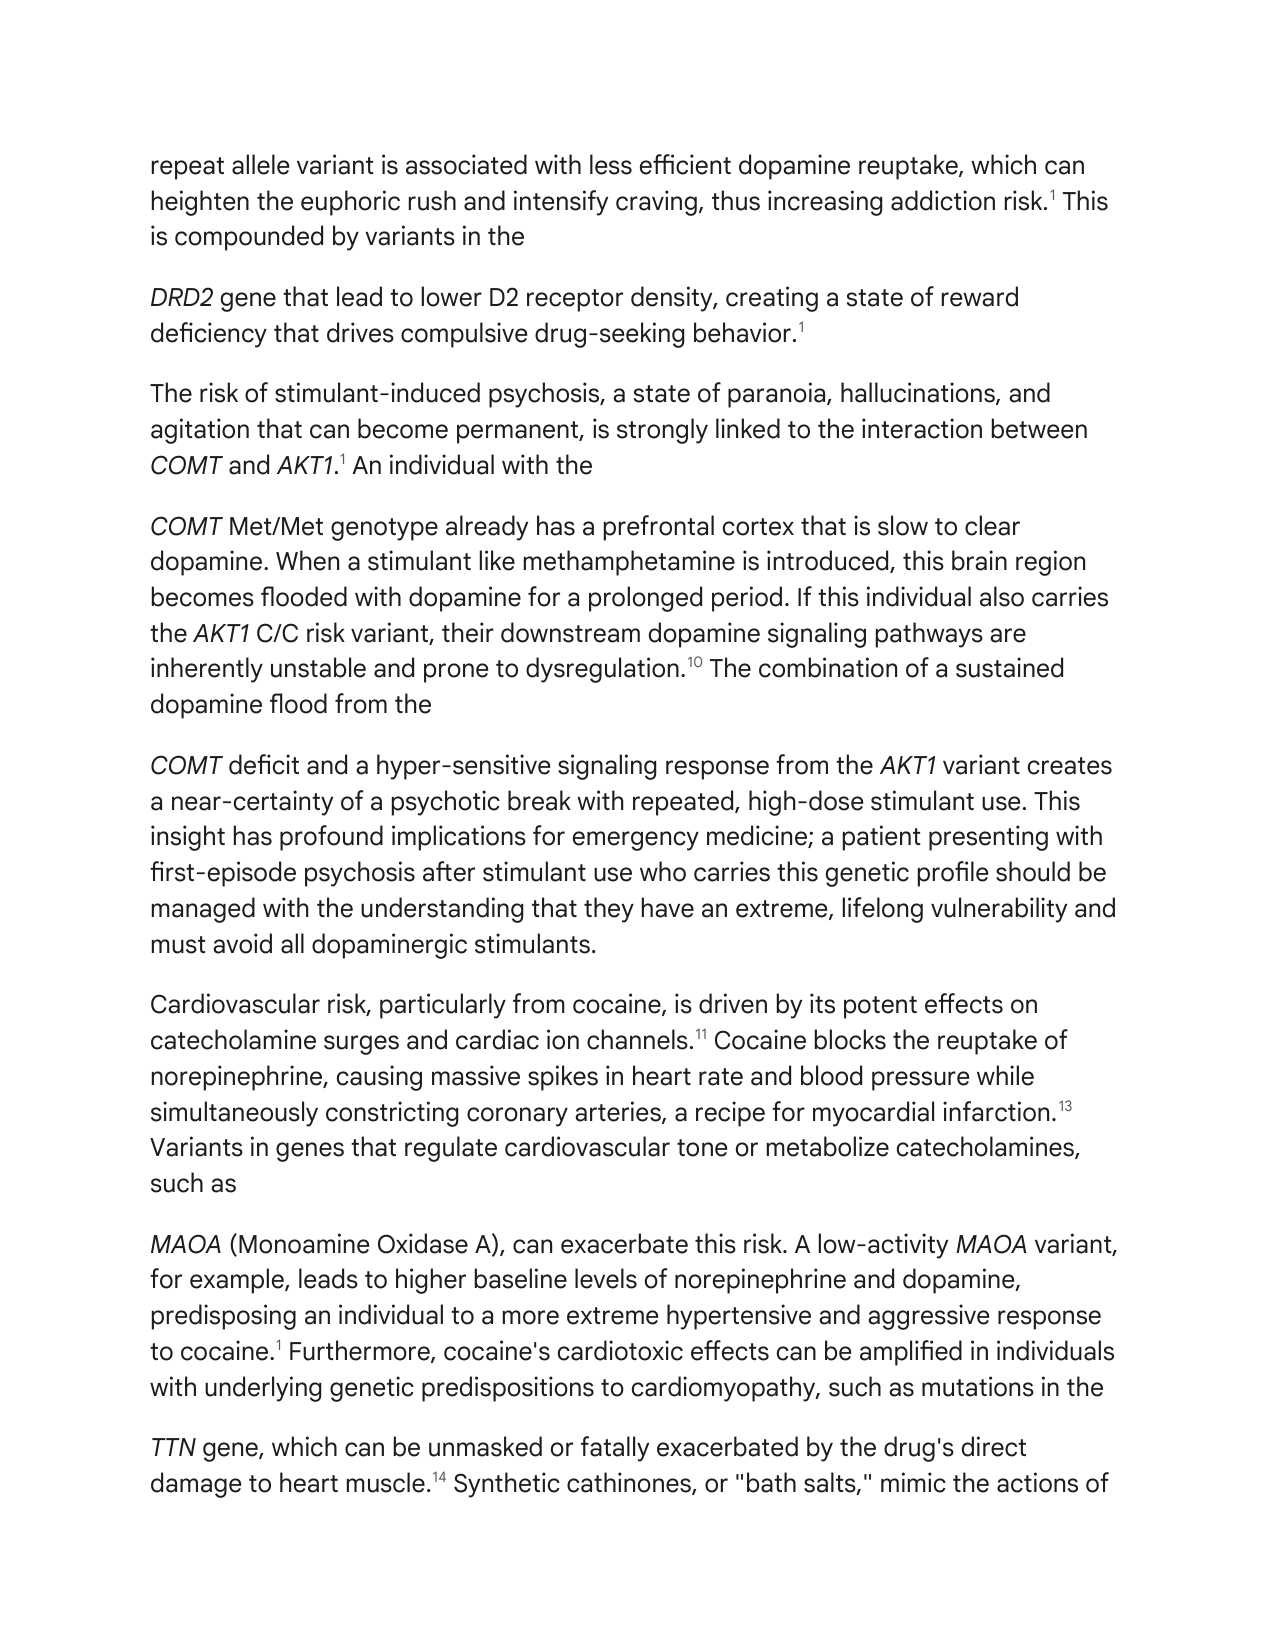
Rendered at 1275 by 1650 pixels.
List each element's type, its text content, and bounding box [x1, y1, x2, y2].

text DRD2 gene that lead to lower D2 receptor density, creating a state of reward deficiency that drives compulsive drug-seeking behavior.1 [150, 282, 1125, 349]
text The risk of stimulant-induced psychosis, a state of paranoia, hallucinations, and agitation that can become permanent, is strongly linked to the interaction between COMT and AKT1.1 An individual with the [150, 379, 1125, 481]
text COMT deficit and a hyper-sensitive signaling response from the AKT1 variant creates a near-certainty of a psychotic break with repeated, high-dose stimulant use. This insight has profound implications for emergency medicine; a patient presenting with first-episode psychosis after stimulant use who carries this genetic profile should be managed with the understanding that they have an extreme, lifelong vulnerability and must avoid all dopaminergic stimulants. [150, 750, 1125, 960]
text MAOA (Monoamine Oxidase A), can exacerbate this risk. A low-activity MAOA variant, for example, leads to higher baseline levels of norepinephrine and dopamine, predisposing an individual to a more extreme hypertensive and aggressive response to cocaine.1 Furthermore, cocaine's cardiotoxic effects can be amplified in individuals with underlying genetic predispositions to cardiomyopathy, such as mutations in the [150, 1229, 1125, 1403]
text Cardiovascular risk, particularly from cocaine, is driven by its potent effects on catecholamine surges and cardiac ion channels.11 Cocaine blocks the reuptake of norepinephrine, causing massive spikes in heart rate and blood pressure while simultaneously constricting coronary arteries, a recipe for myocardial infarction.13 Variants in genes that regulate cardiovascular tone or metabolize catecholamines, such as [150, 989, 1125, 1199]
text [150, 1433, 1125, 1500]
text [150, 150, 1125, 253]
text COMT Met/Met genotype already has a prefrontal cortex that is slow to clear dopamine. When a stimulant like methamphetamine is introduced, this brain region becomes flooded with dopamine for a prolonged period. If this individual also carries the AKT1 C/C risk variant, their downstream dopamine signaling pathways are inherently unstable and prone to dysregulation.10 The combination of a sustained dopamine flood from the [150, 511, 1125, 721]
